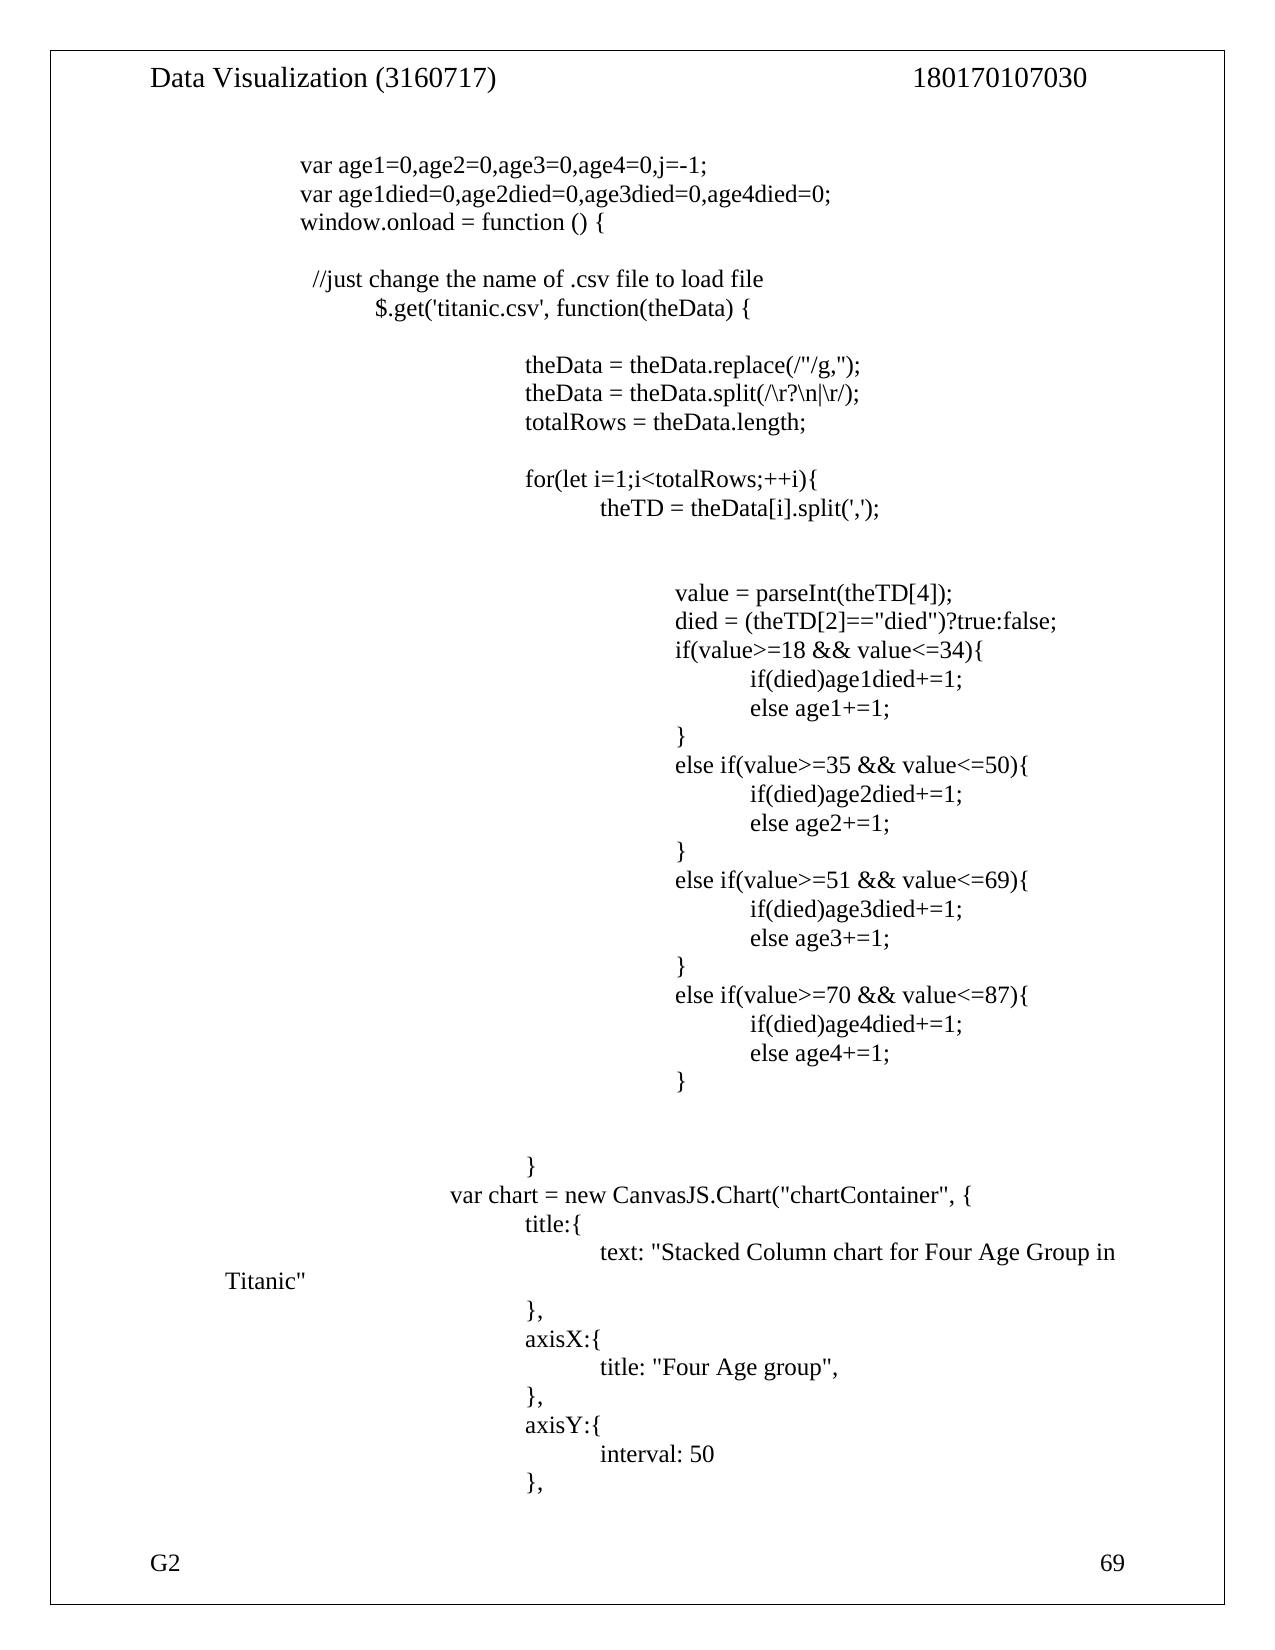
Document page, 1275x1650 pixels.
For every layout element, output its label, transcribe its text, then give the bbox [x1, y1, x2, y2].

list else if(value>=35 && value<=50){ [225, 750, 1125, 779]
list totalRows = theData.length; [225, 407, 1125, 436]
list }, [225, 1295, 1125, 1324]
list } [225, 1066, 1125, 1095]
list else age2+=1; [225, 808, 1125, 836]
list var age1=0,age2=0,age3=0,age4=0,j=-1; [225, 150, 1125, 179]
list } [225, 721, 1125, 750]
list theData = theData.split(/\r?\n|\r/); [225, 378, 1125, 407]
list if(died)age3died+=1; [225, 894, 1125, 923]
list value = parseInt(theTD[4]); [225, 578, 1125, 606]
list title: "Four Age group", [225, 1352, 1125, 1381]
list interval: 50 [225, 1439, 1125, 1467]
list else if(value>=70 && value<=87){ [225, 980, 1125, 1009]
list for(let i=1;i<totalRows;++i){ [225, 464, 1125, 493]
list var age1died=0,age2died=0,age3died=0,age4died=0; [225, 179, 1125, 207]
list $.get('titanic.csv', function(theData) { [225, 293, 1125, 322]
list if(died)age2died+=1; [225, 779, 1125, 808]
list axisX:{ [225, 1324, 1125, 1352]
list else age4+=1; [225, 1038, 1125, 1066]
list if(died)age4died+=1; [225, 1009, 1125, 1038]
list }, [225, 1467, 1125, 1496]
list } [225, 951, 1125, 980]
list }, [225, 1381, 1125, 1410]
list else if(value>=51 && value<=69){ [225, 865, 1125, 894]
list died = (theTD[2]=="died")?true:false; [225, 606, 1125, 635]
list else age1+=1; [225, 693, 1125, 721]
list window.onload = function () { [225, 207, 1125, 236]
list text: "Stacked Column chart for Four Age Group in Titanic" [225, 1237, 1125, 1295]
list theTD = theData[i].split(','); [225, 493, 1125, 522]
list } [225, 836, 1125, 865]
list var chart = new CanvasJS.Chart("chartContainer", { [225, 1180, 1125, 1209]
list else age3+=1; [225, 923, 1125, 951]
list title:{ [225, 1209, 1125, 1237]
list if(value>=18 && value<=34){ [225, 635, 1125, 664]
list //just change the name of .csv file to load file [225, 264, 1125, 293]
list axisY:{ [225, 1410, 1125, 1439]
list if(died)age1died+=1; [225, 664, 1125, 693]
list } [225, 1151, 1125, 1180]
list theData = theData.replace(/"/g,''); [225, 350, 1125, 378]
